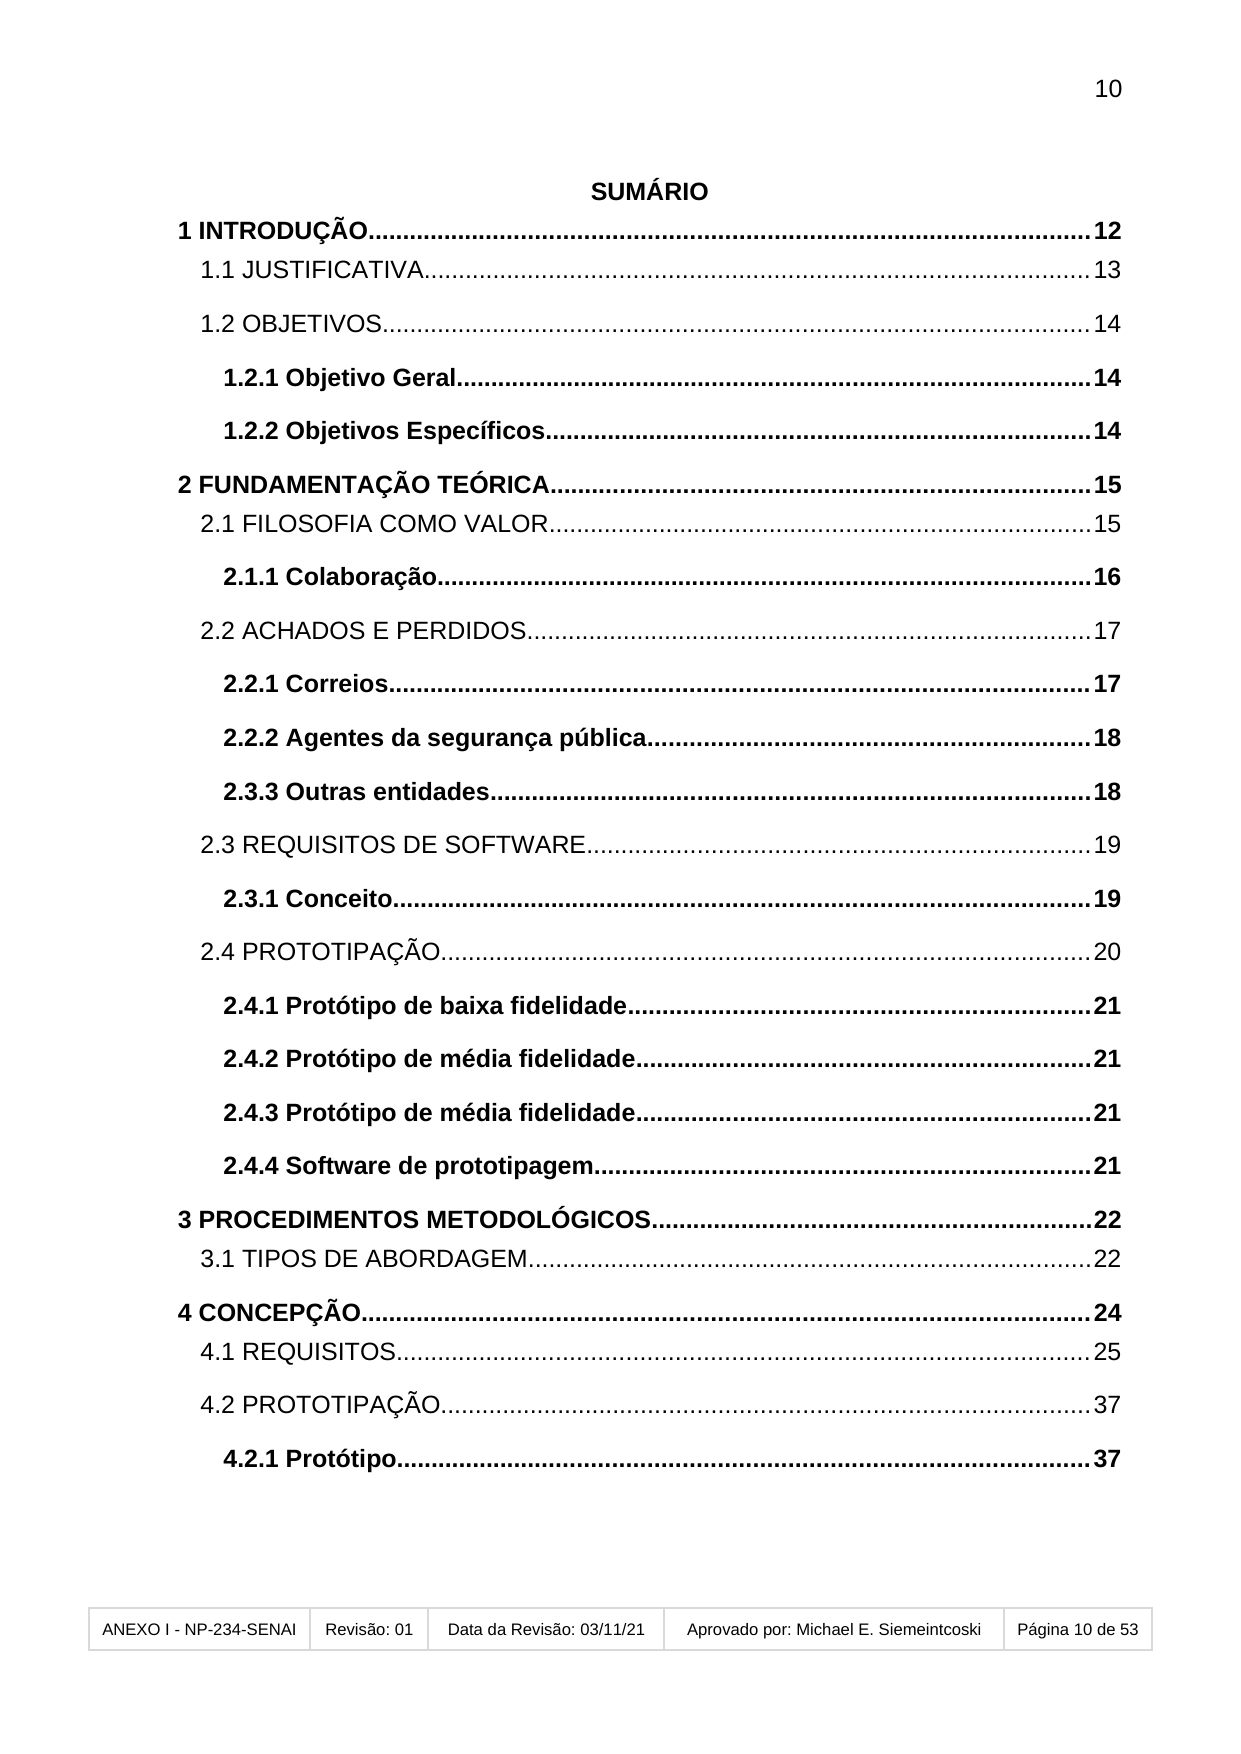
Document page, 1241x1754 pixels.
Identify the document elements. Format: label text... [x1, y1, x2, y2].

text Sumário [177, 177, 1122, 206]
